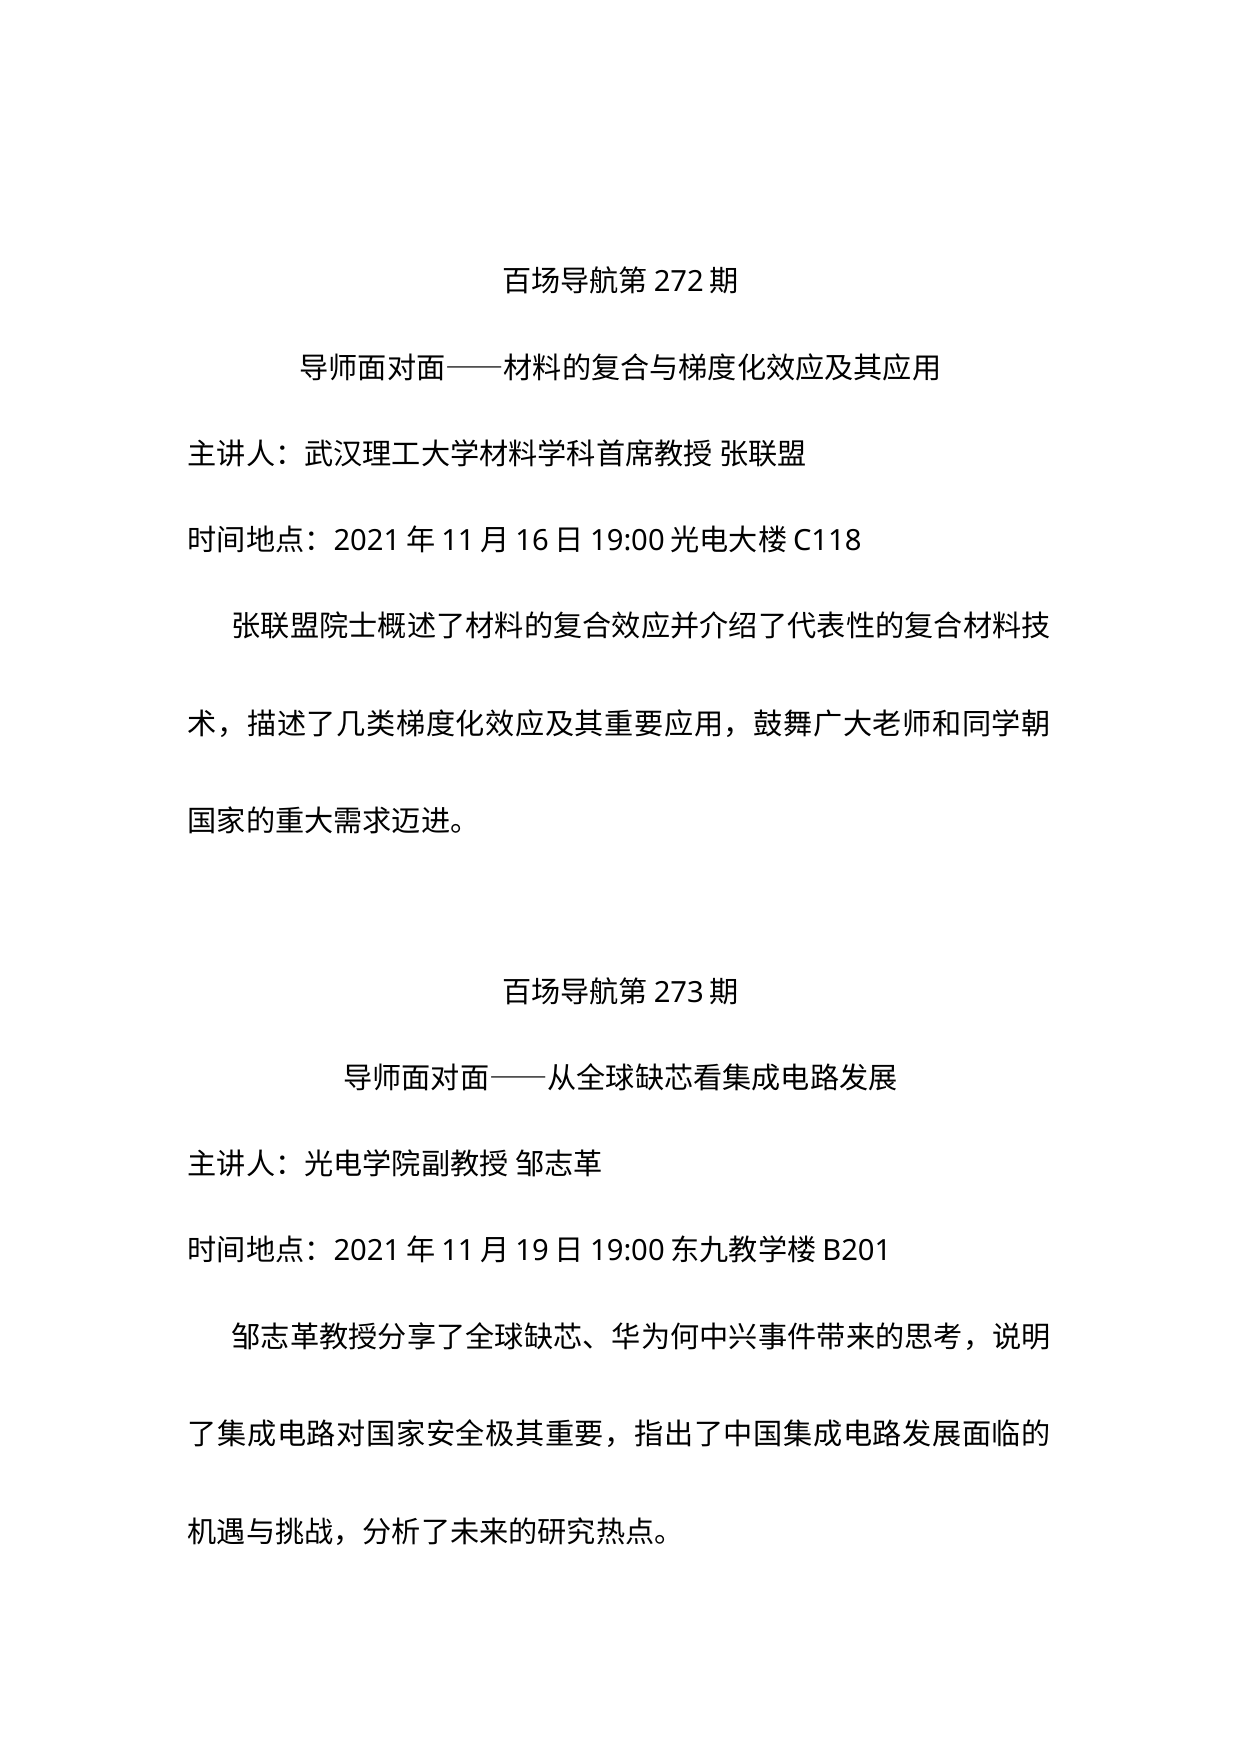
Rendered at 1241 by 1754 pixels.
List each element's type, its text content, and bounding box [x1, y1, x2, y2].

text 时间地点：2021年11月16日 19:00光电大楼C118 [187, 505, 1053, 570]
text 邹志革教授分享了全球缺芯、华为何中兴事件带来的思考，说明了集成电路对国家安全极其重要，指出了中国集成电路发展面临的机遇与挑战，分析了未来的研究热点。 [187, 1302, 1053, 1562]
text 导师面对面——从全球缺芯看集成电路发展 [187, 1043, 1053, 1108]
text 导师面对面——材料的复合与梯度化效应及其应用 [187, 333, 1053, 398]
text 百场导航第272期 [187, 247, 1053, 312]
text 主讲人：武汉理工大学材料学科首席教授 张联盟 [187, 419, 1053, 484]
text 主讲人：光电学院副教授 邹志革 [187, 1129, 1053, 1194]
text 百场导航第273期 [187, 957, 1053, 1022]
text 时间地点：2021年11月19日 19:00东九教学楼B201 [187, 1216, 1053, 1281]
text 张联盟院士概述了材料的复合效应并介绍了代表性的复合材料技术，描述了几类梯度化效应及其重要应用，鼓舞广大老师和同学朝国家的重大需求迈进。 [187, 591, 1053, 851]
